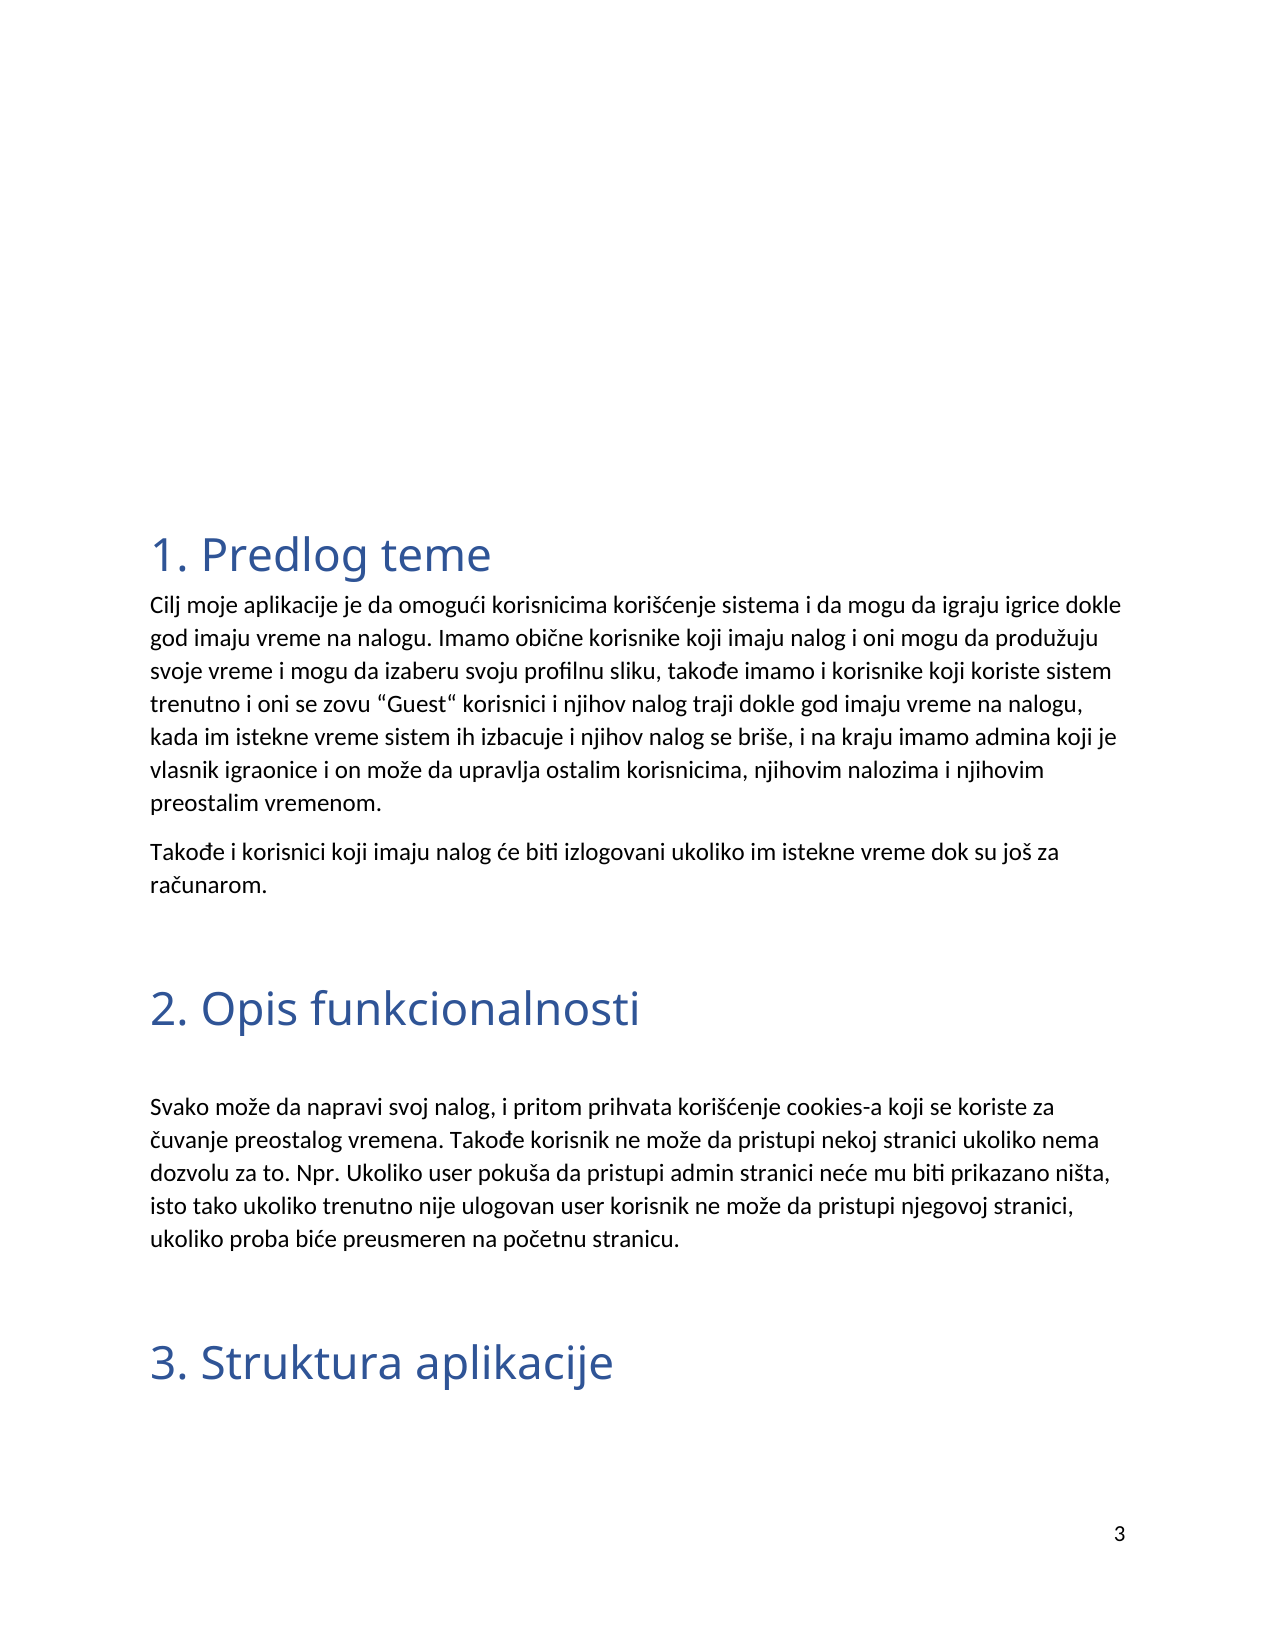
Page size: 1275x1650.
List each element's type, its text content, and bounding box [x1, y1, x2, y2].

text Svako može da napravi svoj nalog, i pritom prihvata korišćenje cookies-a koji se koriste za čuvanje preostalog vremena. Takođe korisnik ne može da pristupi nekoj stranici ukoliko nema dozvolu za to. Npr. Ukoliko user pokuša da pristupi admin stranici neće mu biti prikazano ništa, isto tako ukoliko trenutno nije ulogovan user korisnik ne može da pristupi njegovoj stranici, ukoliko proba biće preusmeren na početnu stranicu. [150, 1091, 1125, 1253]
subtitle 2. Opis funkcionalnosti [150, 977, 1125, 1039]
subtitle 3. Struktura aplikacije [150, 1330, 1125, 1393]
subtitle 1. Predlog teme [150, 522, 1125, 584]
text Cilj moje aplikacije je da omogući korisnicima korišćenje sistema i da mogu da igraju igrice dokle god imaju vreme na nalogu. Imamo obične korisnike koji imaju nalog i oni mogu da produžuju svoje vreme i mogu da izaberu svoju profilnu sliku, takođe imamo i korisnike koji koriste sistem trenutno i oni se zovu “Guest“ korisnici i njihov nalog traji dokle god imaju vreme na nalogu, kada im istekne vreme sistem ih izbacuje i njihov nalog se briše, i na kraju imamo admina koji je vlasnik igraonice i on može da upravlja ostalim korisnicima, njihovim nalozima i njihovim preostalim vremenom. [150, 589, 1125, 817]
text Takođe i korisnici koji imaju nalog će biti izlogovani ukoliko im istekne vreme dok su još za računarom. [150, 836, 1125, 900]
